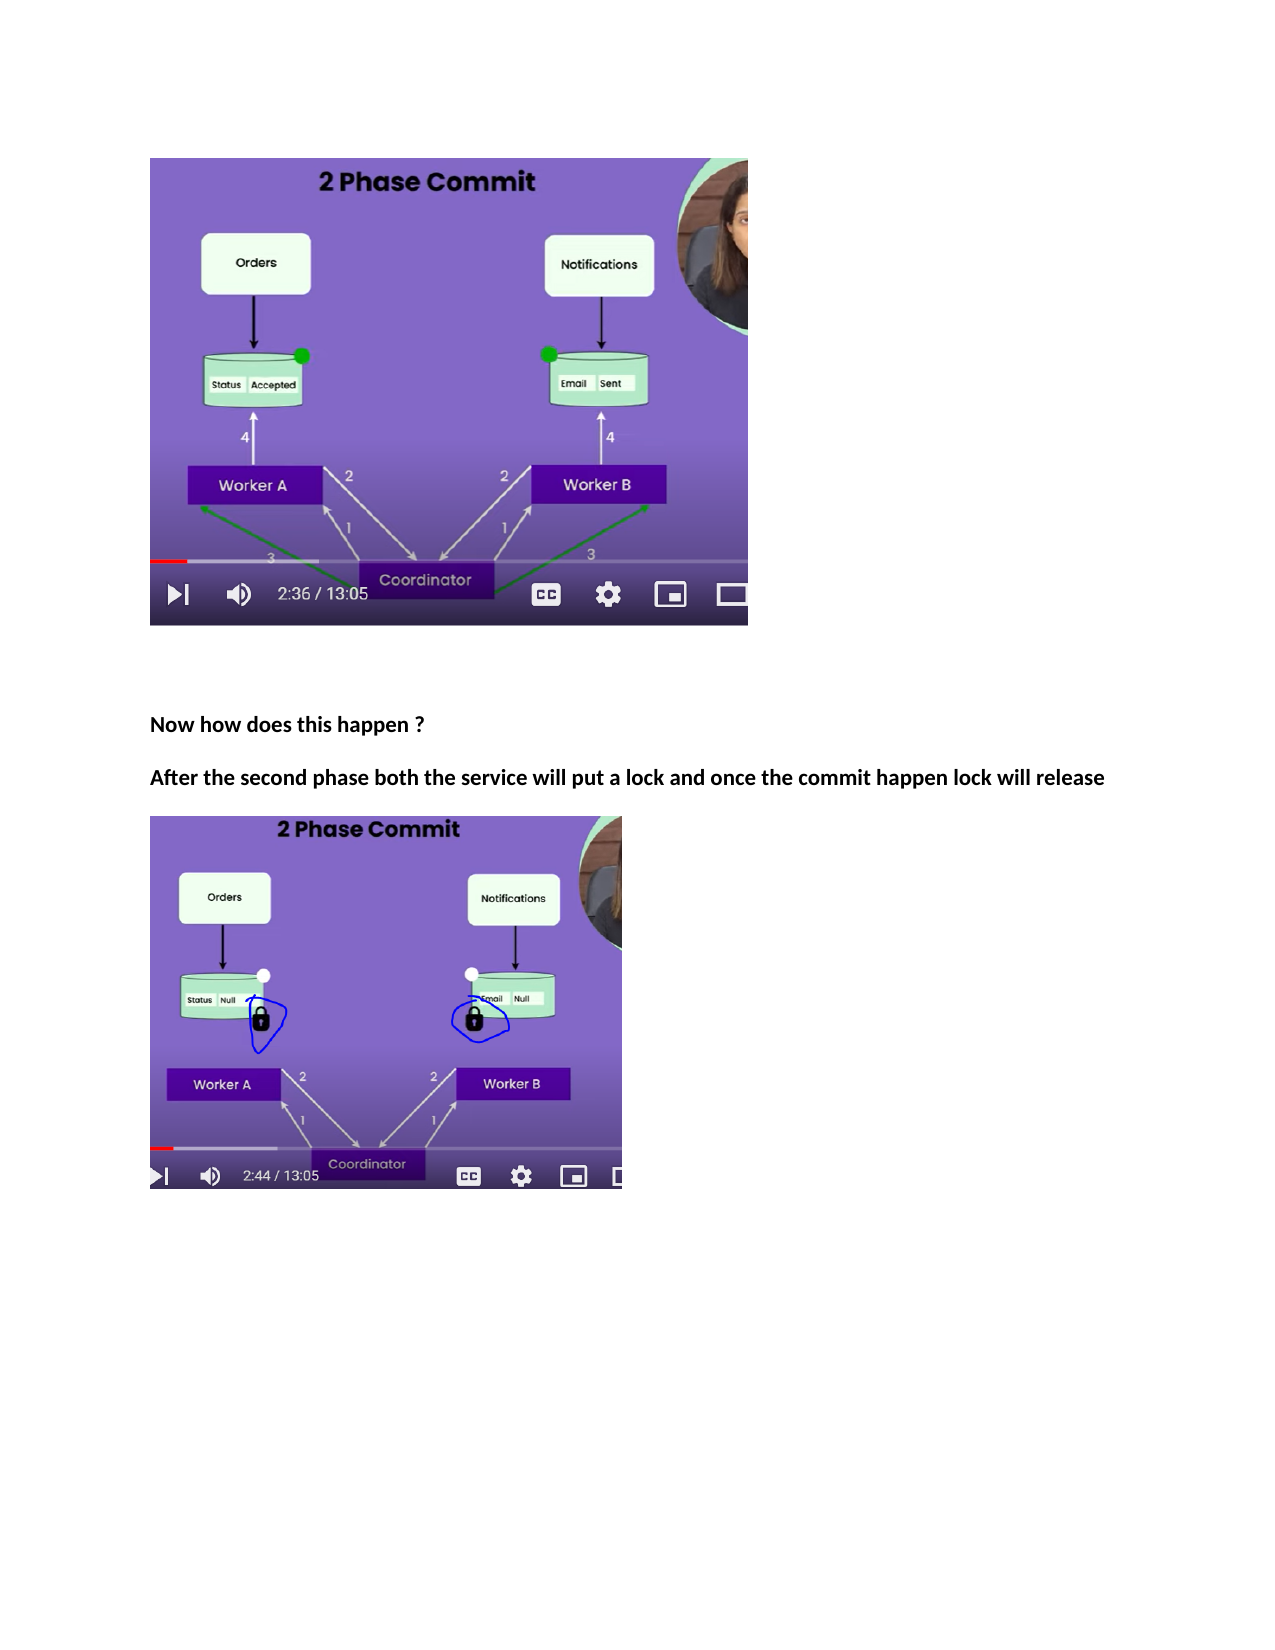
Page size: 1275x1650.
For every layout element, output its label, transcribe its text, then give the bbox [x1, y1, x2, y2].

picture [150, 150, 748, 632]
picture [150, 816, 622, 1189]
text After the second phase both the service will put a lock and once the commit happen lock will release [150, 763, 1125, 791]
text Now how does this happen ? [150, 710, 1125, 738]
